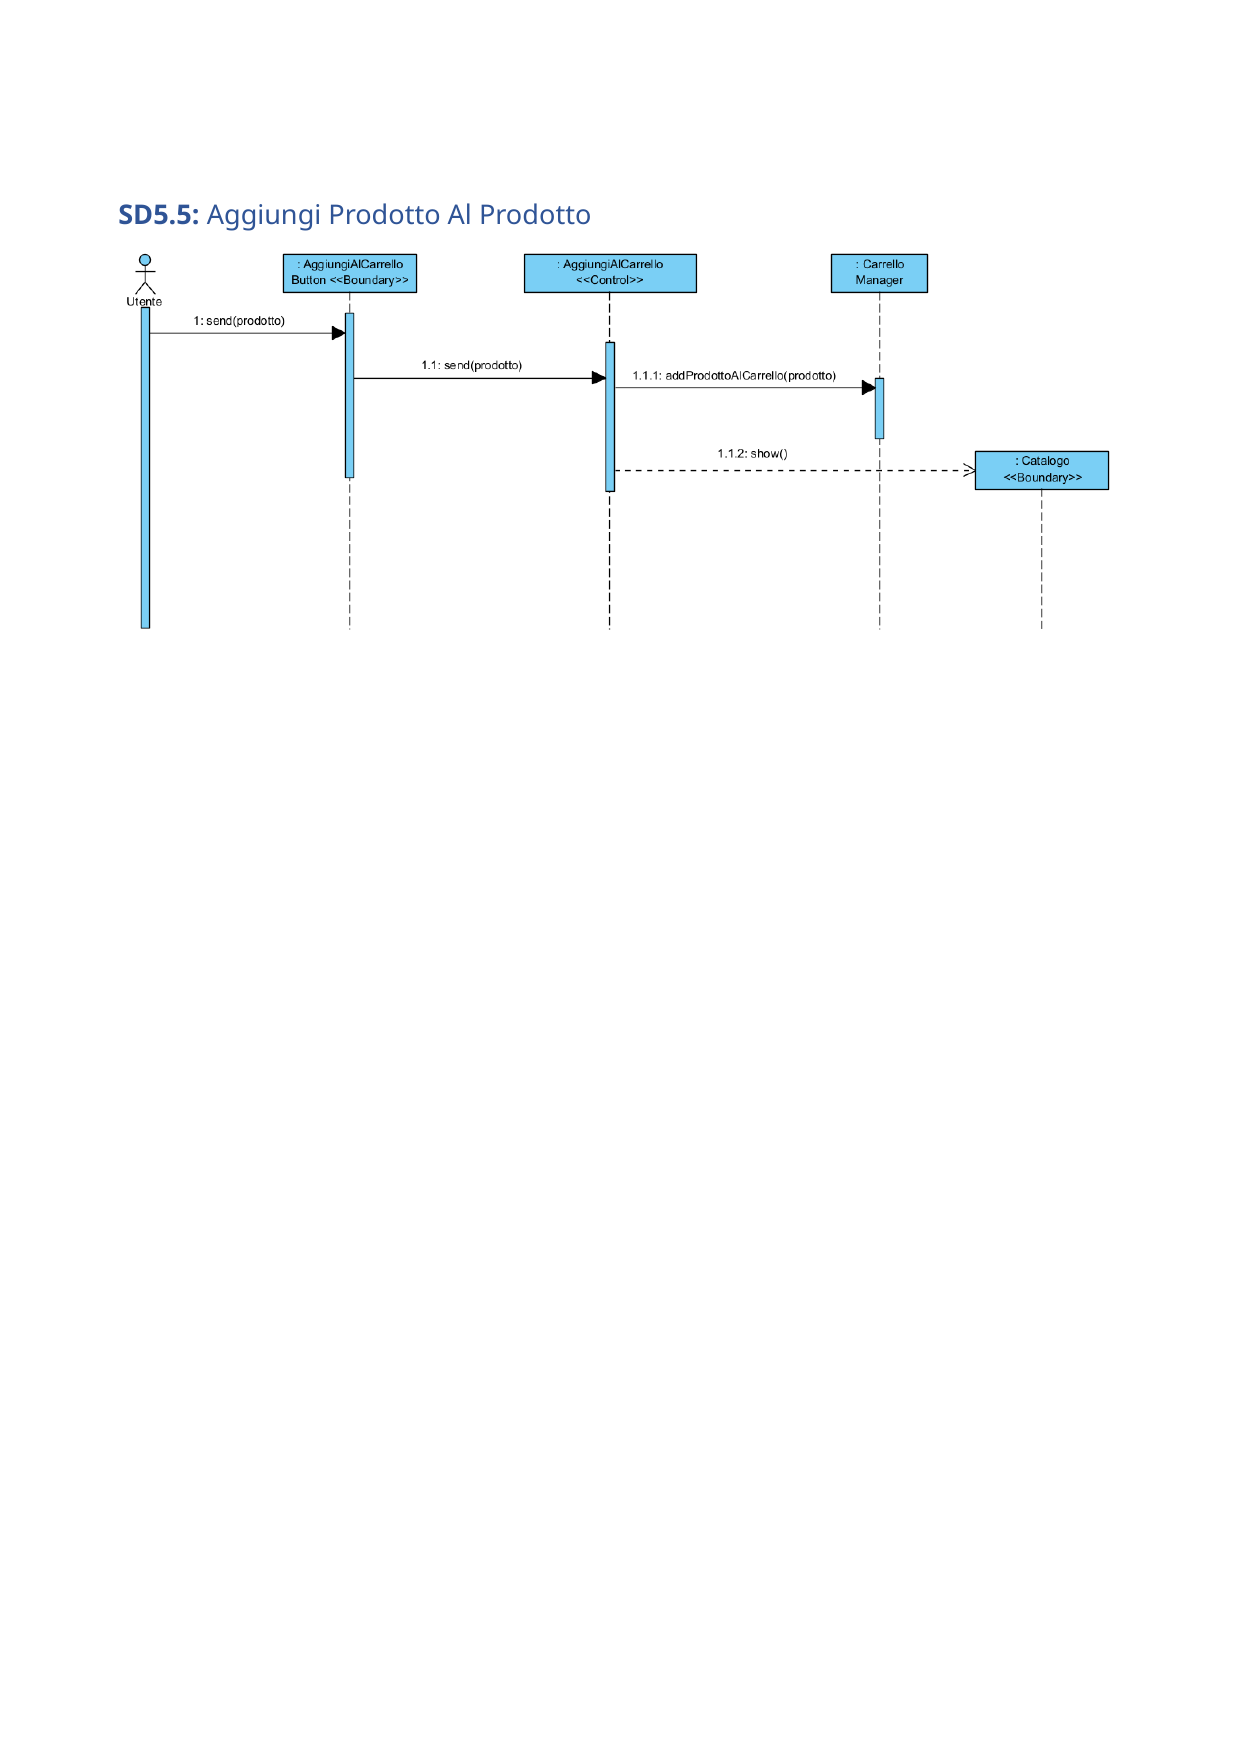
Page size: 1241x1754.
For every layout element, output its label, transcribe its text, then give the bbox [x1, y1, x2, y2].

picture [118, 232, 1123, 664]
subtitle SD5.5: Aggiungi Prodotto Al Prodotto [118, 195, 1122, 232]
